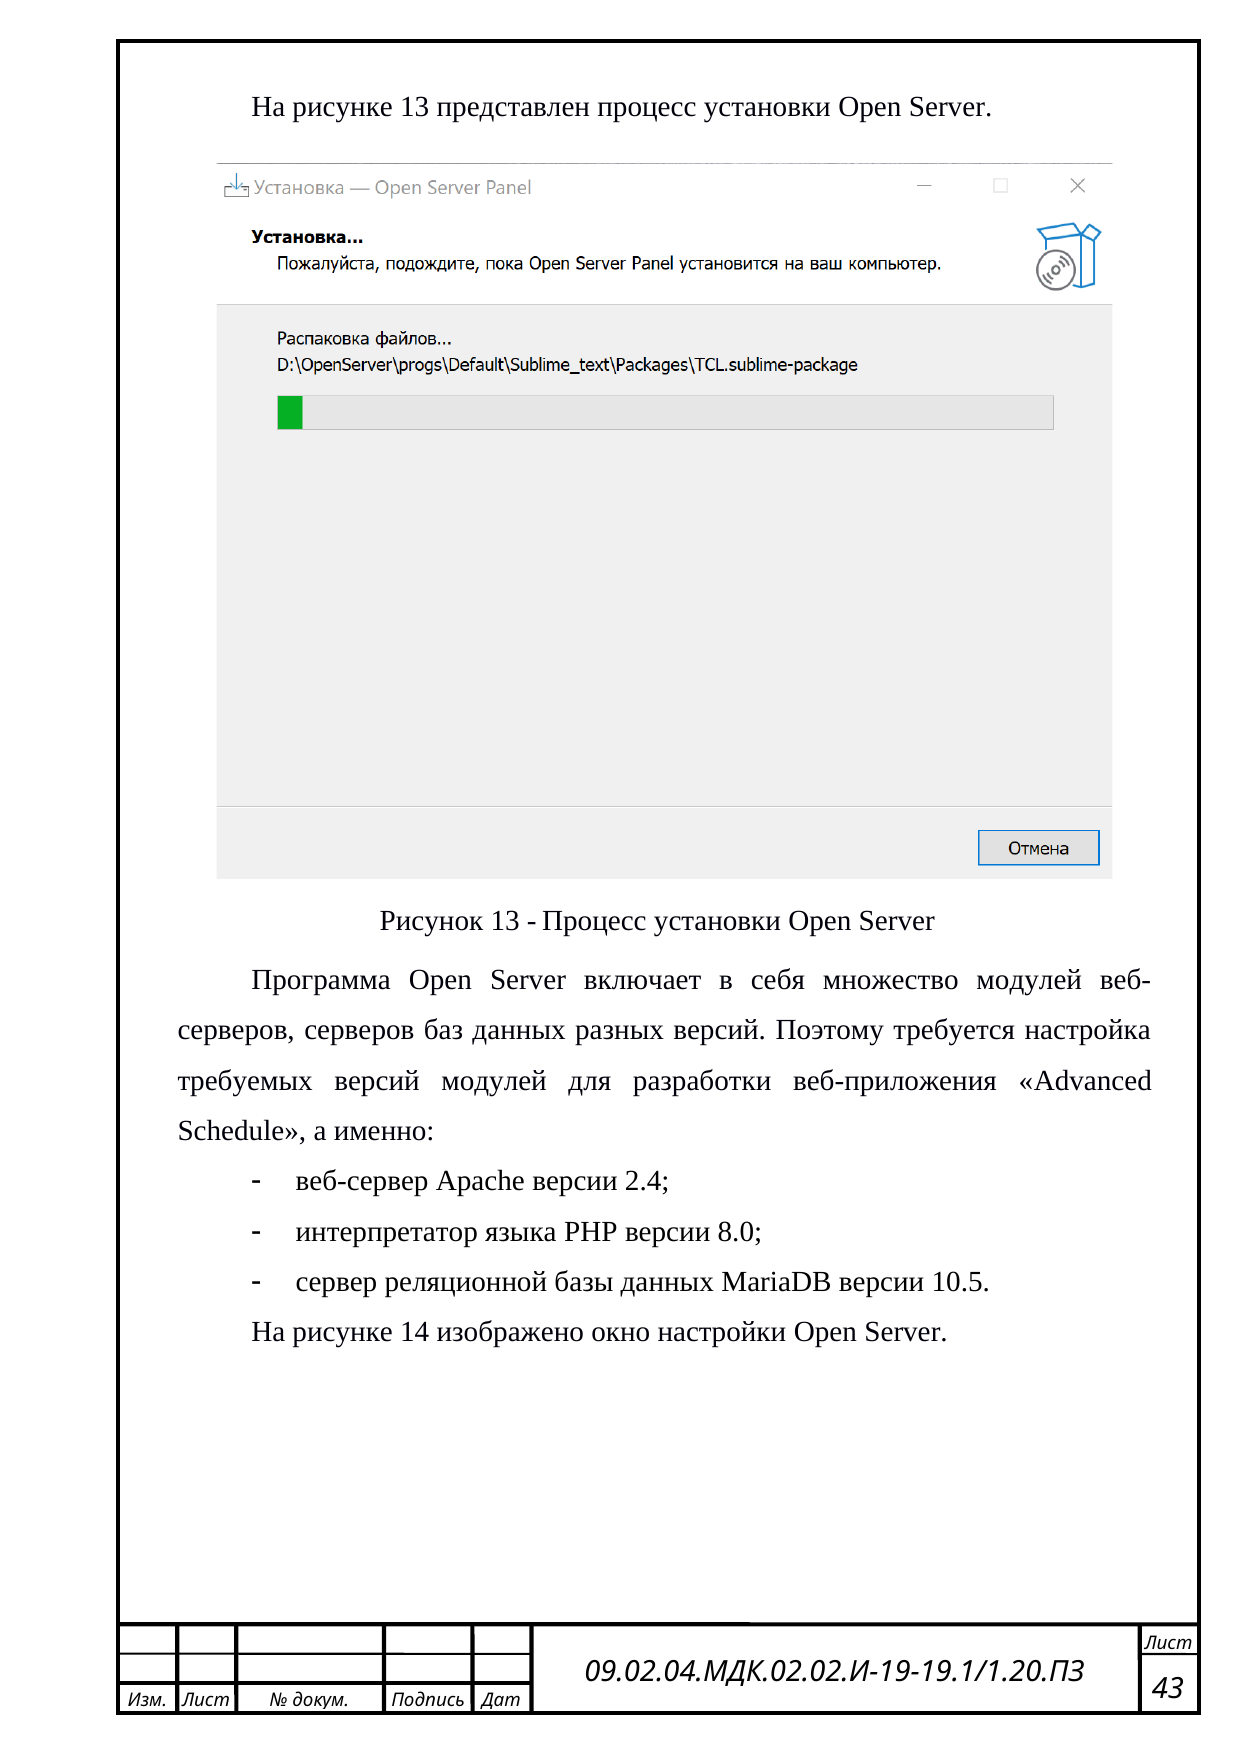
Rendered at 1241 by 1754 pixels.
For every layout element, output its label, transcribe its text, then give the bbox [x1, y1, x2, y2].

text На рисунке 14 изображено окно настройки Open Server. [177, 1314, 1152, 1348]
text Программа Open Server включает в себя множество модулей веб-серверов, серверов баз данных разных версий. Поэтому требуется настройка требуемых версий модулей для разработки веб-приложения «Advanced Schedule», а именно: [177, 962, 1152, 1146]
text На рисунке 13 представлен процесс установки Open Server. [177, 89, 1152, 122]
list интерпретатор языка PHP версии 8.0; [177, 1214, 1137, 1247]
picture [216, 163, 1113, 879]
list сервер реляционной базы данных MariaDB версии 10.5. [177, 1264, 1137, 1298]
list веб-сервер Apache версии 2.4; [177, 1163, 1137, 1197]
text Процесс установки Open Server [177, 903, 1137, 937]
